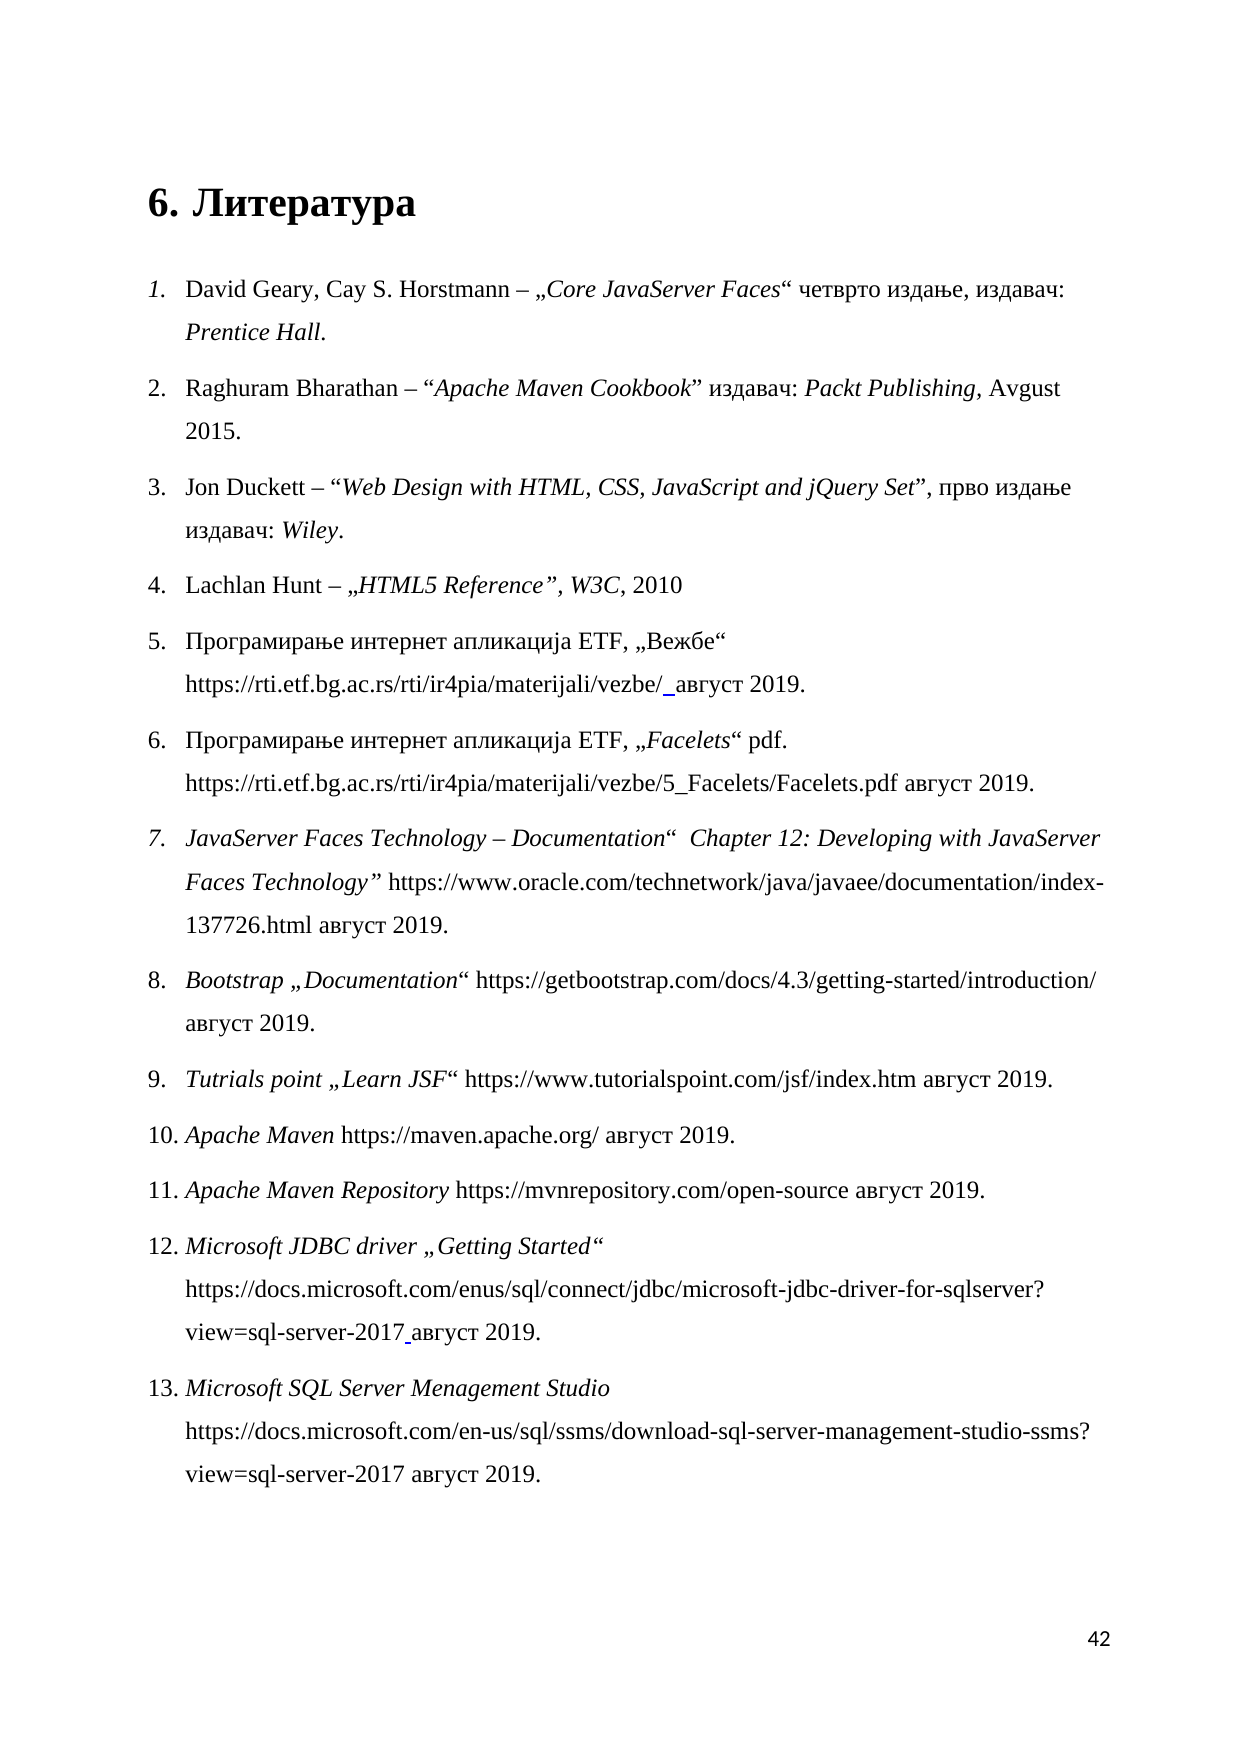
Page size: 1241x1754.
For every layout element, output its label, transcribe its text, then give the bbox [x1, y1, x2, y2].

list David Geary, Cay S. Horstmann – „Core JavaServer Faces“ четврто издање, издавач: Prentice Hall. [148, 274, 1110, 346]
list Lachlan Hunt – „HTML5 Reference”, W3C, 2010 [148, 570, 1110, 599]
list Jon Duckett – “Web Design with HTML, CSS, JavaScript and jQuery Set”, прво издање издавач: Wiley. [148, 472, 1110, 543]
list JavaServer Faces Technology – Documentation“ Chapter 12: Developing with JavaServer Faces Technology” https://www.oracle.com/technetwork/java/javaee/documentation/index-137726.html август 2019. [148, 823, 1110, 938]
list Bootstrap „Documentation“ https://getbootstrap.com/docs/4.3/getting-started/introduction/ август 2019. [148, 965, 1110, 1037]
list Tutrials point „Learn JSF“ https://www.tutorialspoint.com/jsf/index.htm август 2019. [148, 1064, 1110, 1093]
list Програмирање интернет апликација ETF, „Facelets“ pdf. https://rti.etf.bg.ac.rs/rti/ir4pia/materijali/vezbe/5_Facelets/Facelets.pdf август 2019. [148, 725, 1110, 797]
list Apache Maven https://maven.apache.org/ август 2019. [148, 1120, 1110, 1148]
list Microsoft JDBC driver „Getting Started“ https://docs.microsoft.com/enus/sql/connect/jdbc/microsoft-jdbc-driver-for-sqlserver?view=sql-server-2017 август 2019. [148, 1231, 1110, 1346]
list Програмирање интернет апликација ETF, „Вежбе“ https://rti.etf.bg.ac.rs/rti/ir4pia/materijali/vezbe/ август 2019. [148, 626, 1110, 698]
subtitle Литература [148, 177, 1110, 225]
list Microsoft SQL Server Menagement Studio https://docs.microsoft.com/en-us/sql/ssms/download-sql-server-management-studio-ssms?view=sql-server-2017 август 2019. [148, 1373, 1110, 1488]
list Apache Maven Repository https://mvnrepository.com/open-source август 2019. [148, 1175, 1110, 1204]
list Raghuram Bharathan – “Apache Maven Cookbook” издавач: Packt Publishing, Avgust 2015. [148, 373, 1110, 445]
